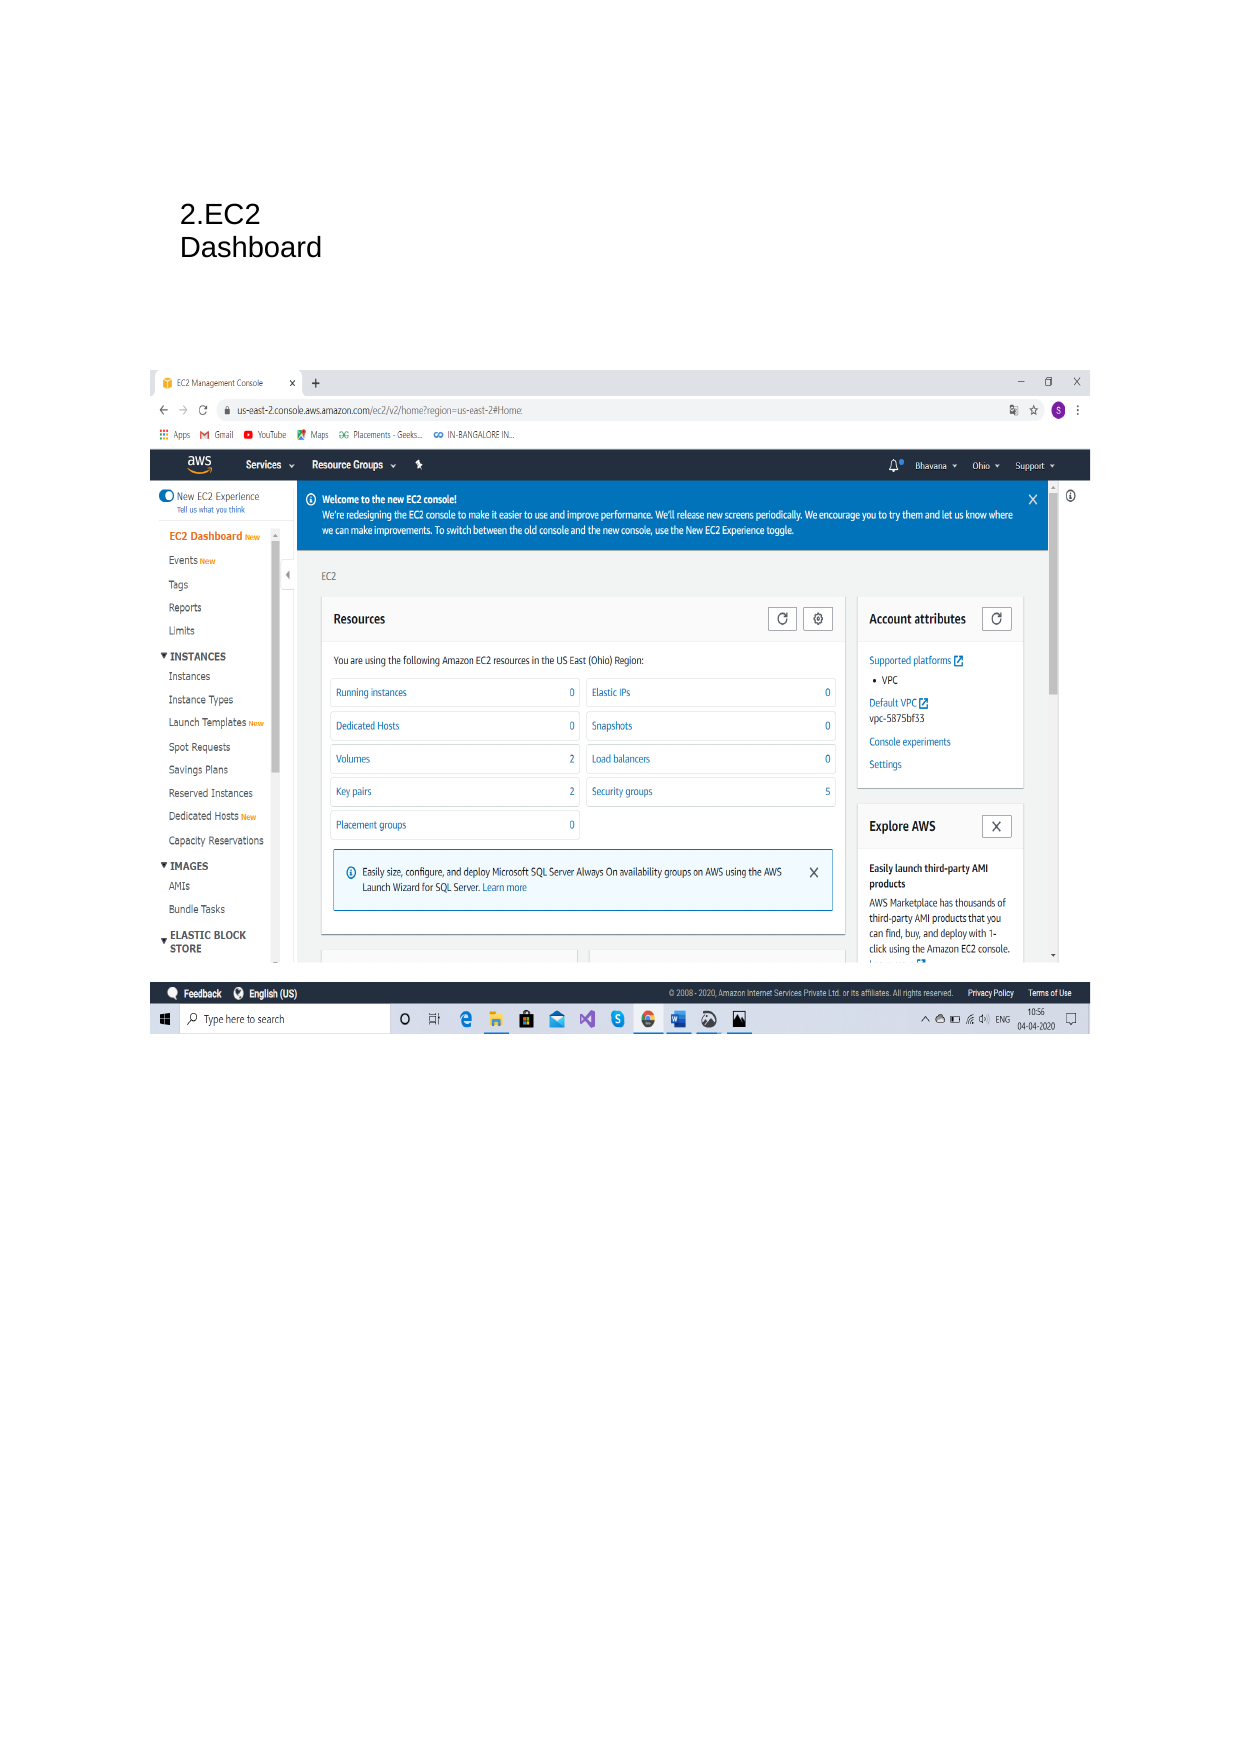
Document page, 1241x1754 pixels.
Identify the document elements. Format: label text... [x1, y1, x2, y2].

text 2.EC2 Dashboard [179, 197, 389, 264]
picture [150, 370, 1091, 1034]
